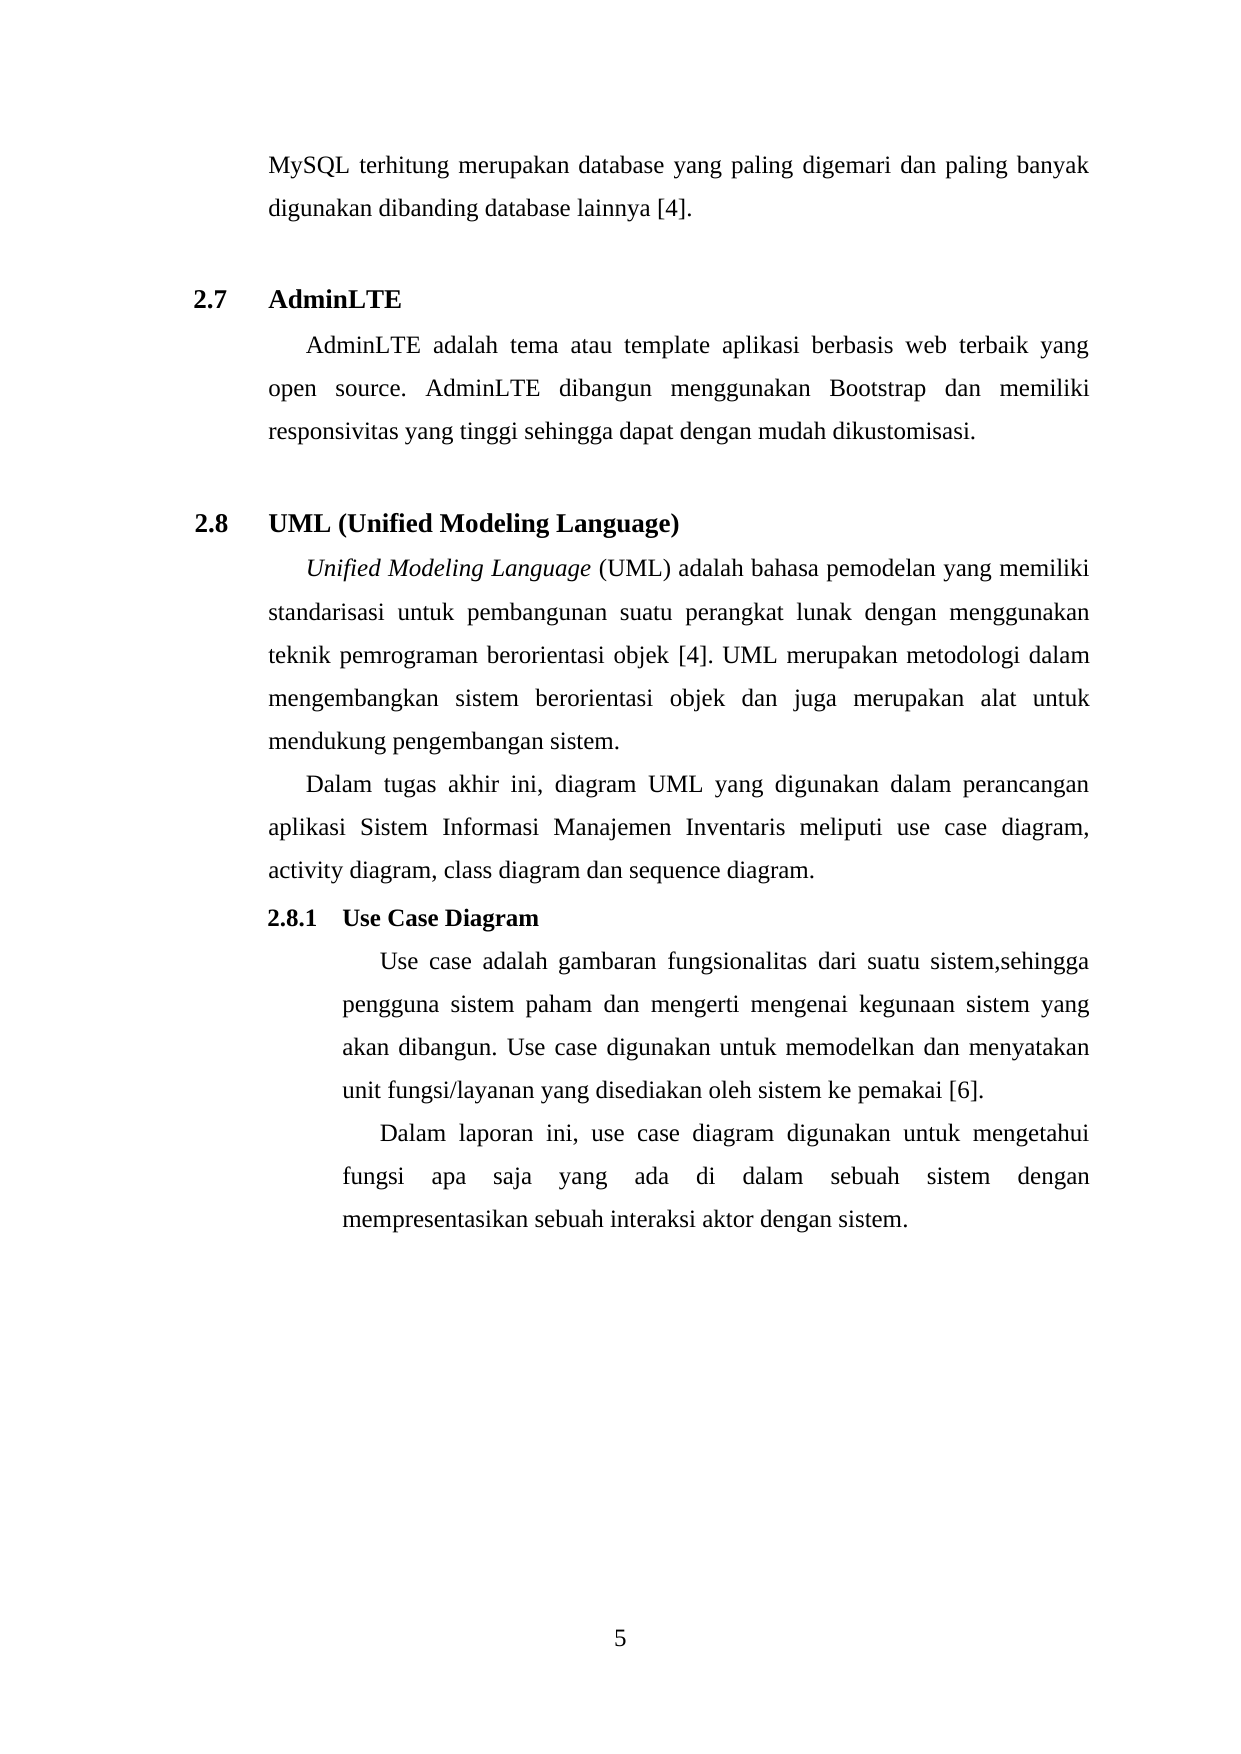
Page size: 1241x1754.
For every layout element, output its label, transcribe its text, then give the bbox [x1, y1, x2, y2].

subtitle UML (Unified Modeling Language) [194, 507, 1090, 538]
subtitle Use Case Diagram [267, 903, 1090, 931]
text Use case adalah gambaran fungsionalitas dari suatu sistem,sehingga pengguna sistem paham dan mengerti mengenai kegunaan sistem yang akan dibangun. Use case digunakan untuk memodelkan dan menyatakan unit fungsi/layanan yang disediakan oleh sistem ke pemakai . [342, 946, 1090, 1104]
text AdminLTE adalah tema atau template aplikasi berbasis web terbaik yang open source. AdminLTE dibangun menggunakan Bootstrap dan memiliki responsivitas yang tinggi sehingga dapat dengan mudah dikustomisasi. [268, 330, 1090, 445]
text Dalam laporan ini, use case diagram digunakan untuk mengetahui fungsi apa saja yang ada di dalam sebuah sistem dengan mempresentasikan sebuah interaksi aktor dengan sistem. [342, 1118, 1090, 1233]
subtitle AdminLTE [193, 283, 1090, 315]
text Unified Modeling Language (UML) adalah bahasa pemodelan yang memiliki standarisasi untuk pembangunan suatu perangkat lunak dengan menggunakan teknik pemrograman berorientasi objek . UML merupakan metodologi dalam mengembangkan sistem berorientasi objek dan juga merupakan alat untuk mendukung pengembangan sistem. [268, 553, 1090, 755]
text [268, 150, 1090, 222]
text Dalam tugas akhir ini, diagram UML yang digunakan dalam perancangan aplikasi Sistem Informasi Manajemen Inventaris meliputi use case diagram, activity diagram, class diagram dan sequence diagram. [268, 769, 1090, 884]
